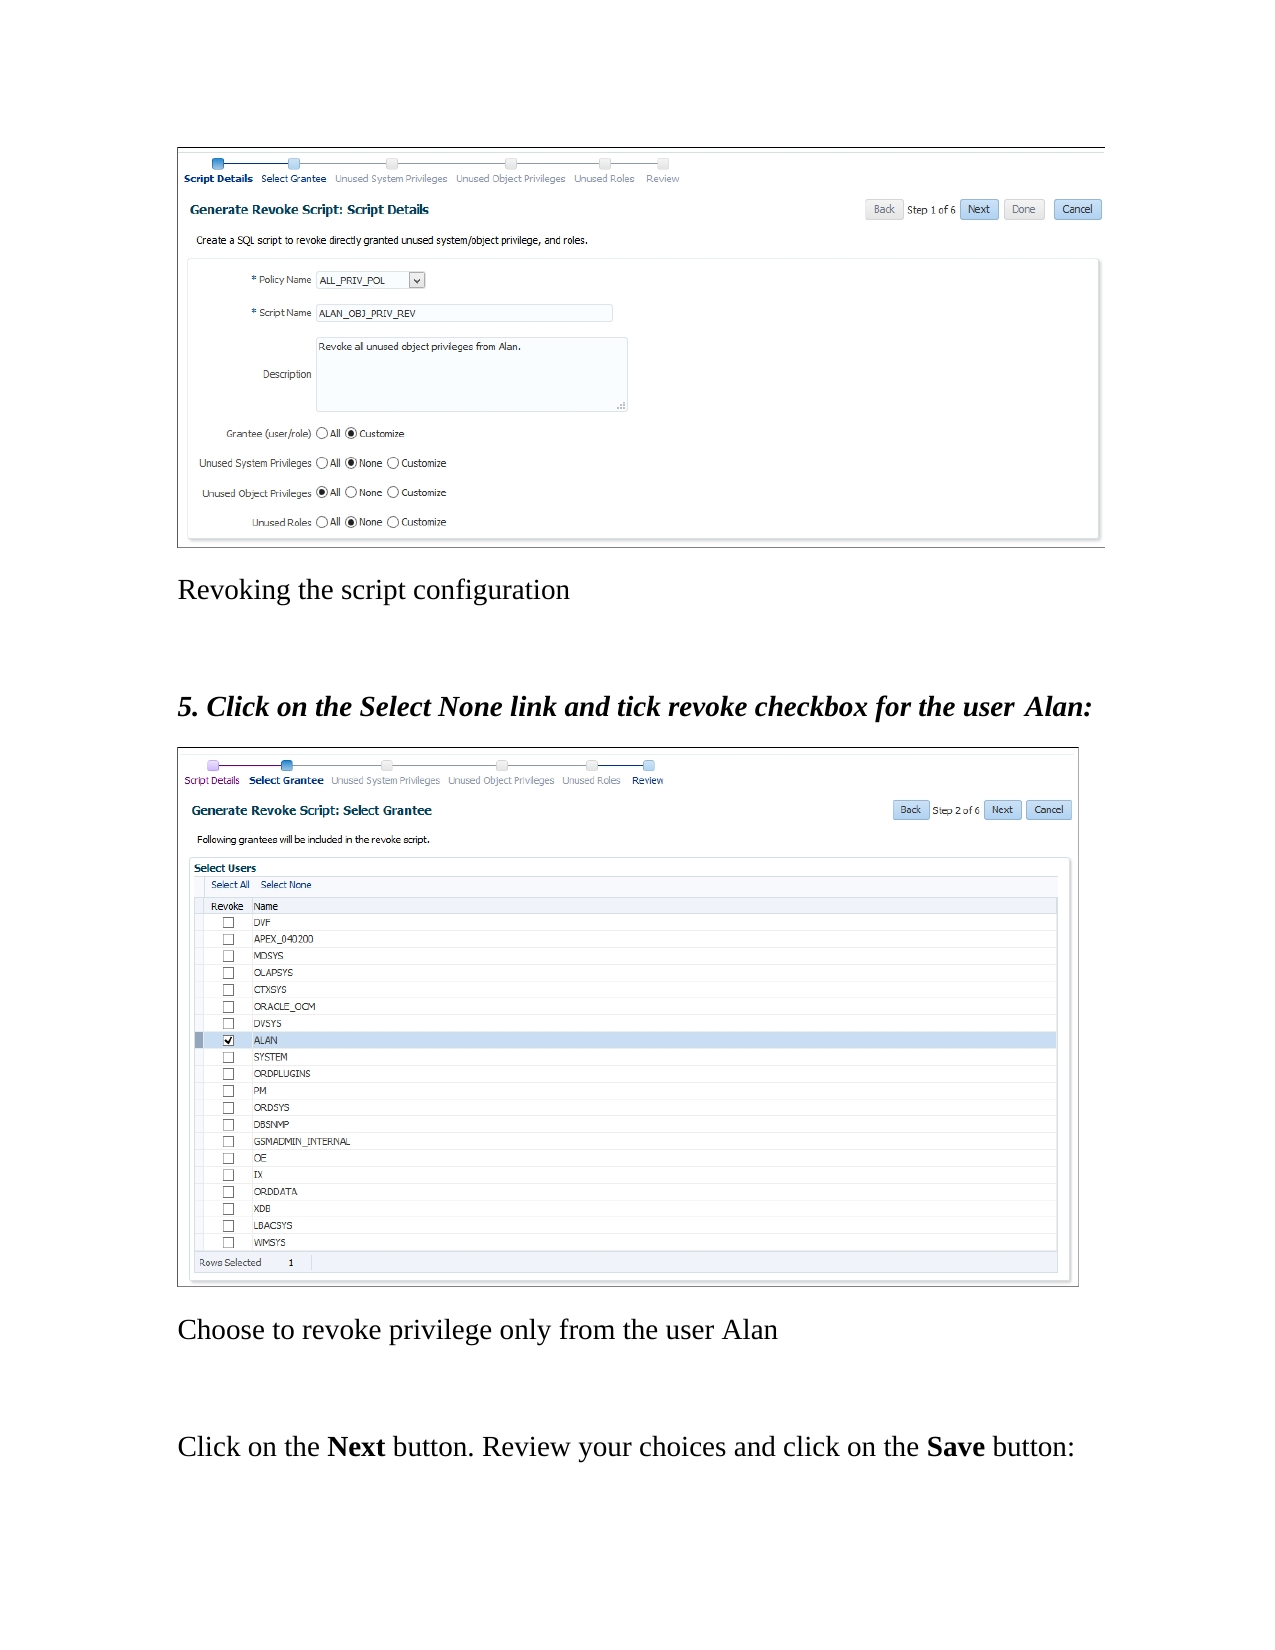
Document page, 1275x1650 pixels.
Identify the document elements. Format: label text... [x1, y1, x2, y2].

text 5. Click on the Select None link and tick revoke checkbox for the user Alan: [177, 689, 1098, 723]
picture [177, 147, 1105, 548]
picture [177, 747, 1079, 1287]
text Click on the Next button. Review your choices and click on the Save button: [177, 1429, 1098, 1463]
text Revoking the script configuration [177, 572, 1098, 606]
text Choose to revoke privilege only from the user Alan [177, 1312, 1098, 1346]
